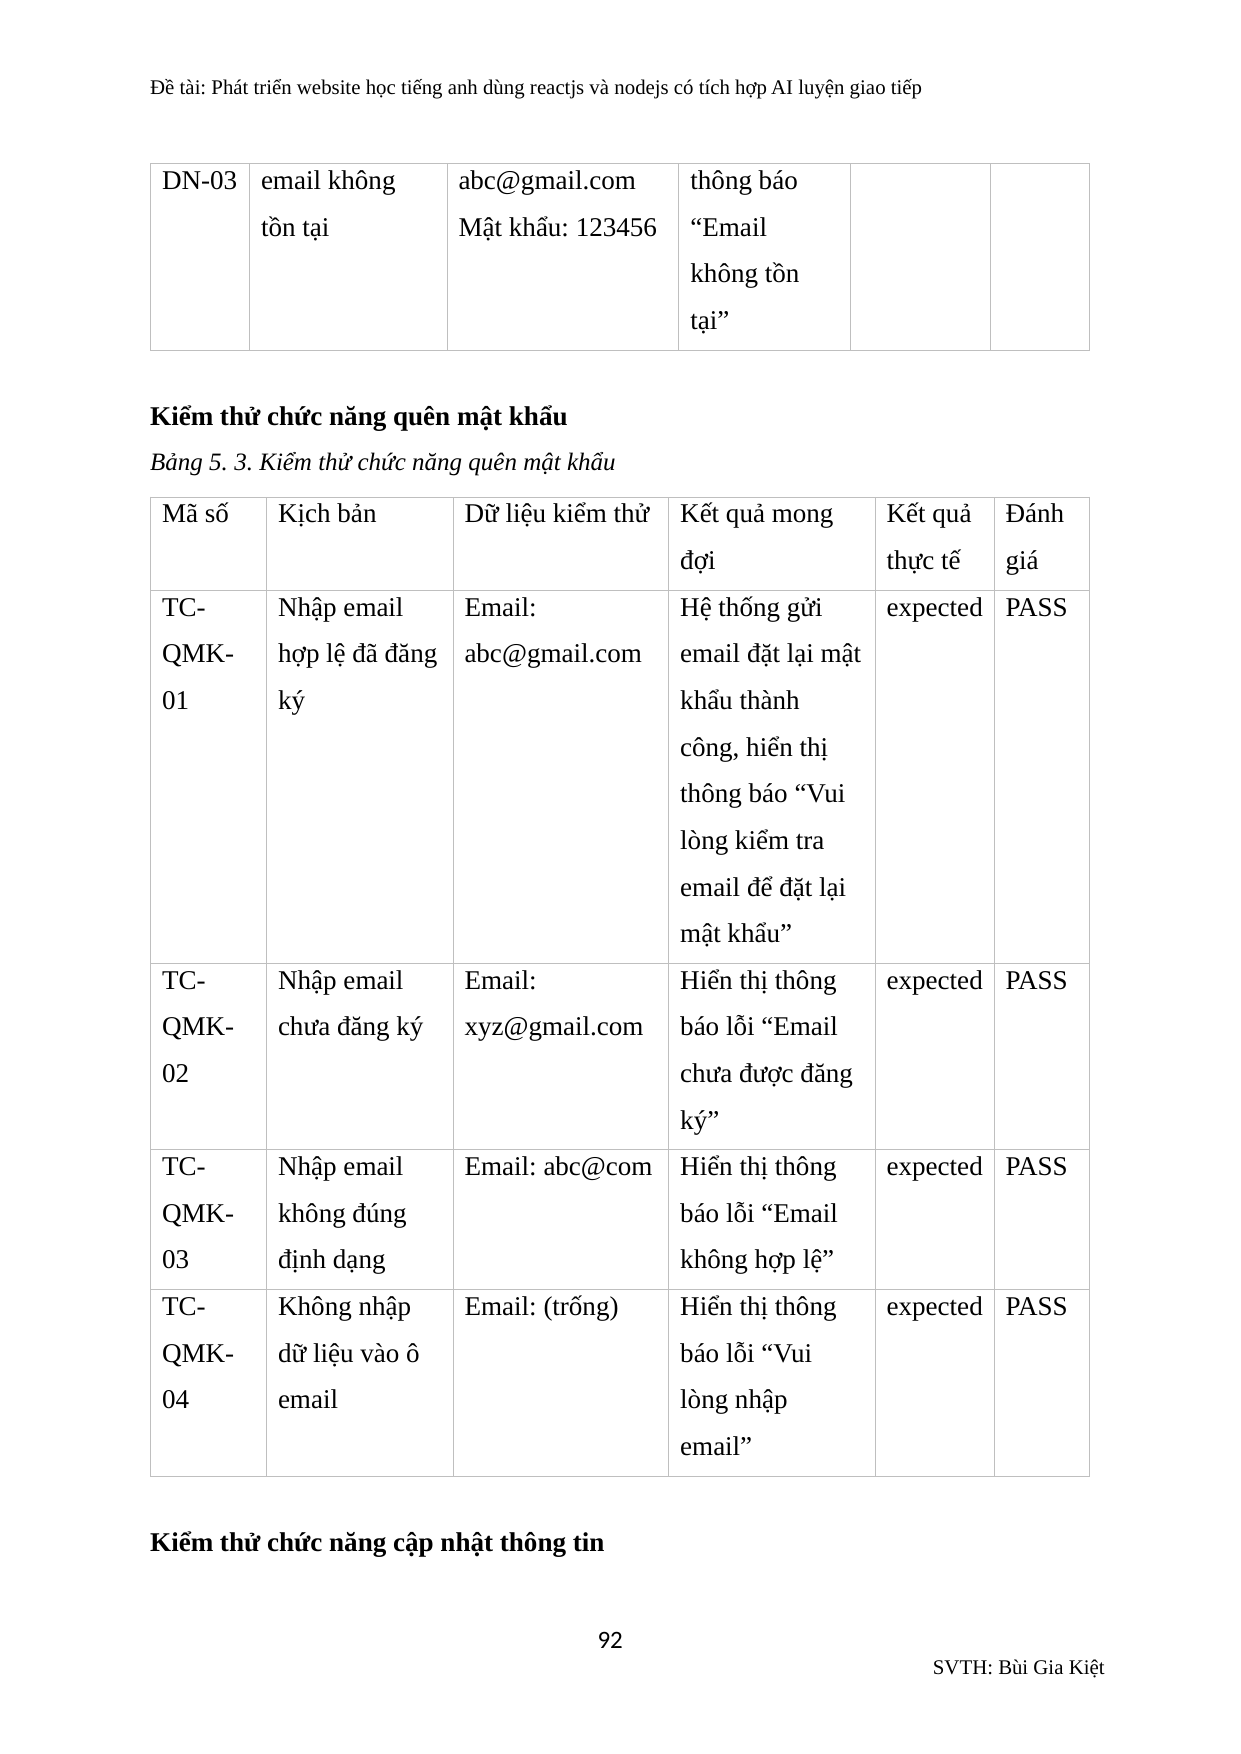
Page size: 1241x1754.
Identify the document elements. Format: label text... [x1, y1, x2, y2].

text Kiểm thử chức năng cập nhật thông tin [150, 1526, 1090, 1557]
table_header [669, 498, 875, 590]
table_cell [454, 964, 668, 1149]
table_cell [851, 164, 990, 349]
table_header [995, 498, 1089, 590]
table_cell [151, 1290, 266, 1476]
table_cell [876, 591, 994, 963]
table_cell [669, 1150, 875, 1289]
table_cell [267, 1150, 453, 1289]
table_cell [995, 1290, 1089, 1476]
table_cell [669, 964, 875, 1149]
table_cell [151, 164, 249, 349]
text Bảng 5. 3. Kiểm thử chức năng quên mật khẩu [150, 447, 1090, 476]
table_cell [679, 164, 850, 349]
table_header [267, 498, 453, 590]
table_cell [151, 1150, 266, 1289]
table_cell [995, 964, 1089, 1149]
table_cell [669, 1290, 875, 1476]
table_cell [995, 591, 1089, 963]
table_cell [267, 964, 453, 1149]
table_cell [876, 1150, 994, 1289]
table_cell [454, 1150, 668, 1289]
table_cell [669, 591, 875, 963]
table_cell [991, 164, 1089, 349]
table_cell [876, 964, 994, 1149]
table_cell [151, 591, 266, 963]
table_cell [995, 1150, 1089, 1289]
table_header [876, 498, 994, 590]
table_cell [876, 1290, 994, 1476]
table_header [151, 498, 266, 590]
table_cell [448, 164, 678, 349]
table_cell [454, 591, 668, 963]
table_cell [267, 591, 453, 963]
text Kiểm thử chức năng quên mật khẩu [150, 400, 1090, 431]
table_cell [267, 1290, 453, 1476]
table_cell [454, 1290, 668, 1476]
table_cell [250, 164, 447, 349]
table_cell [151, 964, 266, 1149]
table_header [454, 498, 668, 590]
